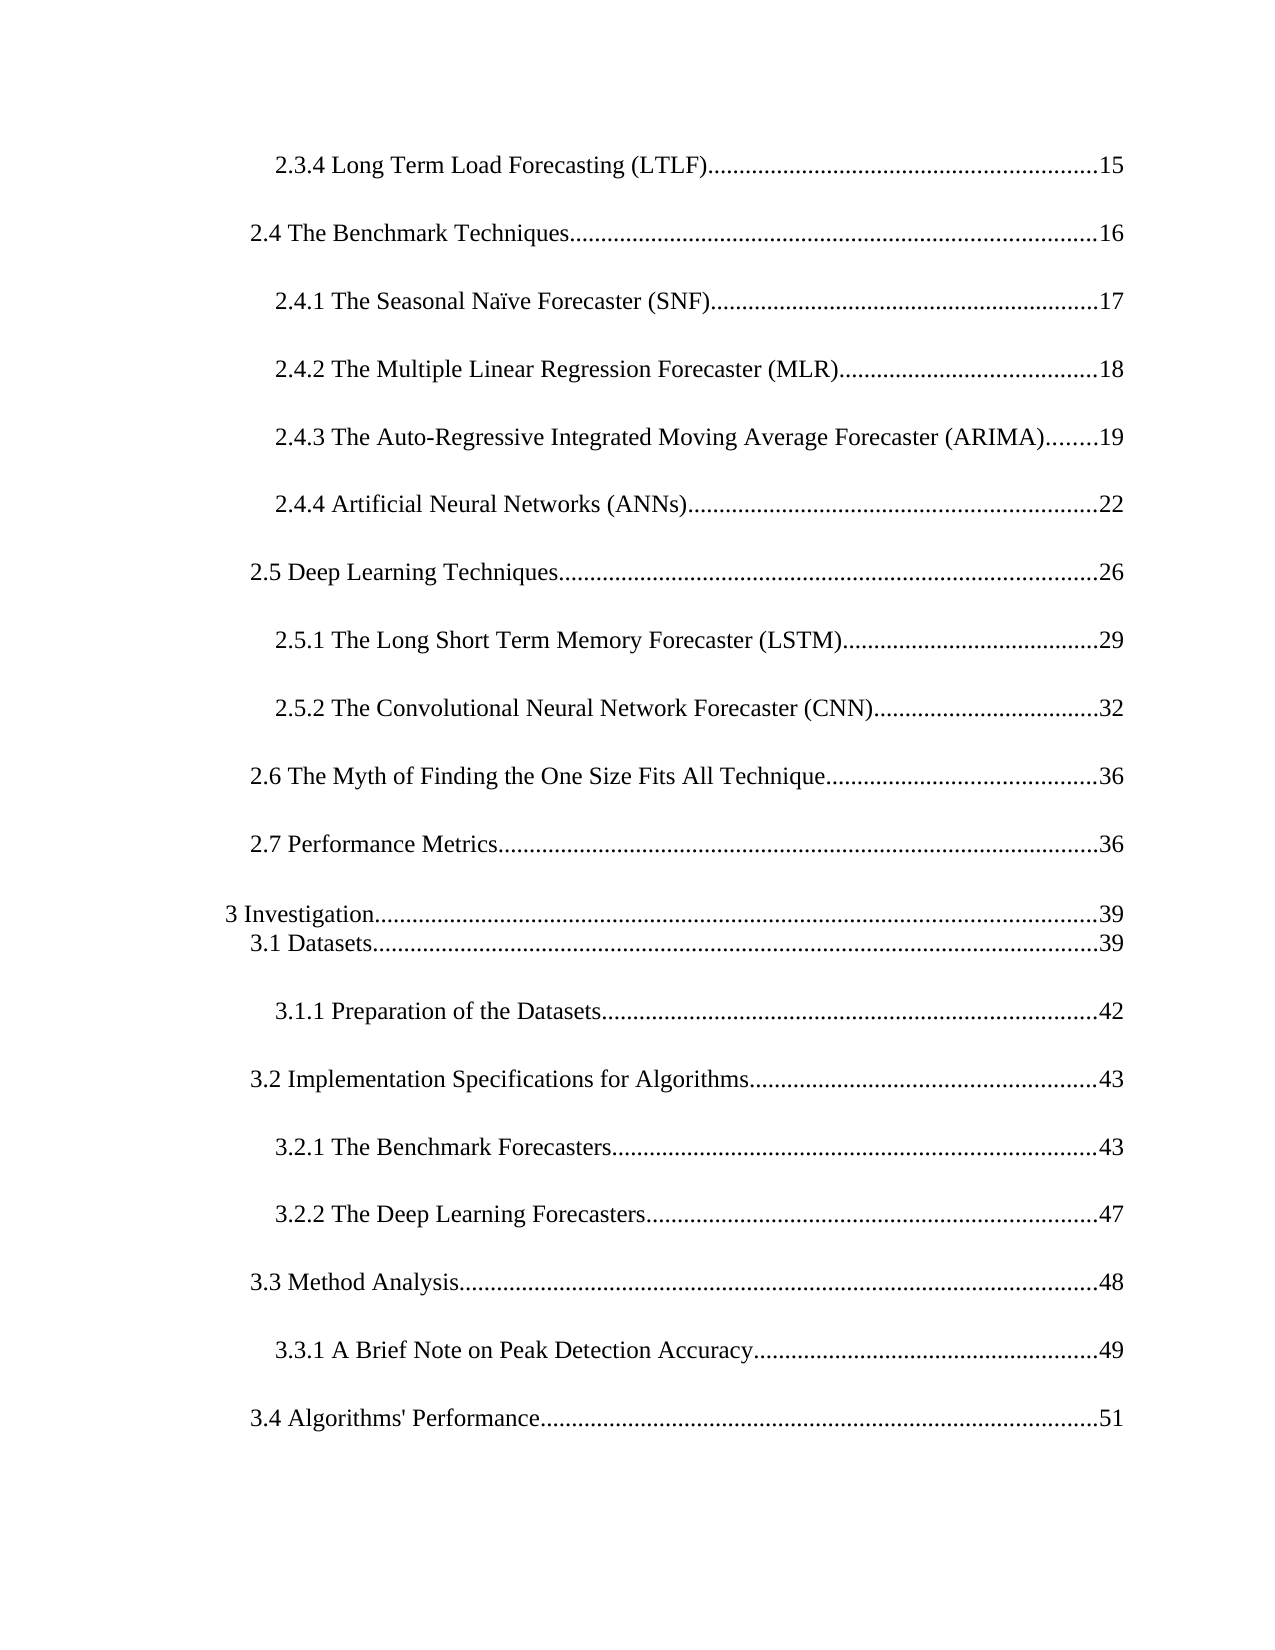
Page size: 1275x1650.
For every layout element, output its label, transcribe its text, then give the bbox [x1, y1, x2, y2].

text 2.4.1 The Seasonal Naïve Forecaster (SNF) 17 [275, 286, 1125, 314]
text 3 Investigation 39 [225, 899, 1125, 928]
text 3.1.1 Preparation of the Datasets 42 [275, 996, 1125, 1024]
text 2.5 Deep Learning Techniques 26 [250, 557, 1125, 586]
text 2.5.1 The Long Short Term Memory Forecaster (LSTM) 29 [275, 625, 1125, 654]
text 3.4 Algorithms' Performance 51 [250, 1403, 1125, 1432]
text 2.5.2 The Convolutional Neural Network Forecaster (CNN) 32 [275, 693, 1125, 722]
text 2.7 Performance Metrics 36 [250, 829, 1125, 858]
text 3.2 Implementation Specifications for Algorithms 43 [250, 1064, 1125, 1092]
text 3.2.2 The Deep Learning Forecasters 47 [275, 1199, 1125, 1228]
text 2.4.4 Artificial Neural Networks (ANNs) 22 [275, 489, 1125, 518]
text 3.3.1 A Brief Note on Peak Detection Accuracy 49 [275, 1335, 1125, 1364]
text 3.1 Datasets 39 [250, 928, 1125, 957]
text 3.2.1 The Benchmark Forecasters 43 [275, 1132, 1125, 1160]
text 2.4.2 The Multiple Linear Regression Forecaster (MLR) 18 [275, 354, 1125, 382]
text 2.4 The Benchmark Techniques 16 [250, 218, 1125, 247]
text 3.3 Method Analysis 48 [250, 1267, 1125, 1296]
text 2.4.3 The Auto-Regressive Integrated Moving Average Forecaster (ARIMA) 19 [275, 422, 1125, 450]
text 2.6 The Myth of Finding the One Size Fits All Technique 36 [250, 761, 1125, 790]
text 2.3.4 Long Term Load Forecasting (LTLF) 15 [275, 150, 1125, 179]
